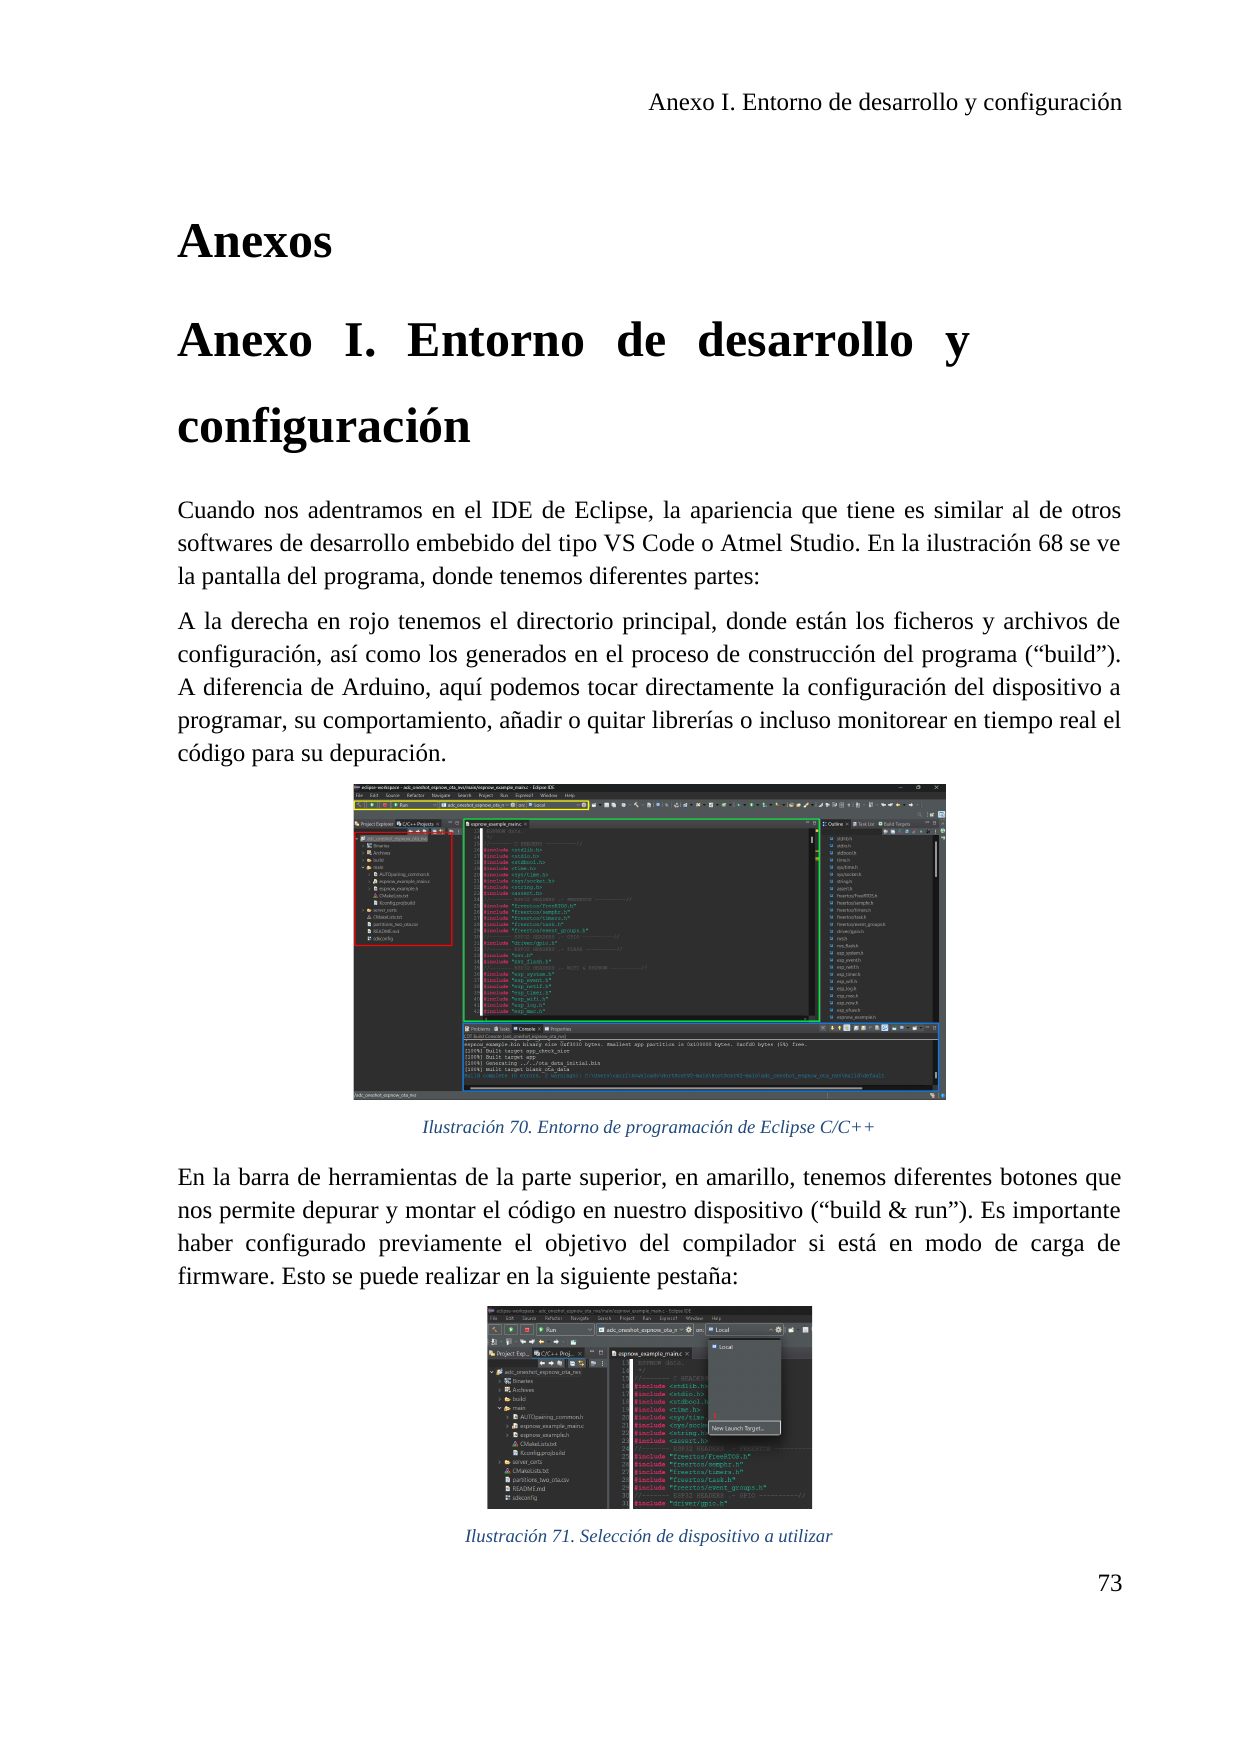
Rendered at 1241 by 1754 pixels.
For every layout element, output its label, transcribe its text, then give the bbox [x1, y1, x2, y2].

picture [487, 1306, 813, 1509]
title Anexos [177, 211, 971, 269]
picture [353, 784, 946, 1100]
text Ilustración 70. Entorno de programación de Eclipse C/C++ [177, 1116, 1122, 1138]
text En la barra de herramientas de la parte superior, en amarillo, tenemos diferentes botones que nos permite depurar y montar el código en nuestro dispositivo (“build & run”). Es importante haber configurado previamente el objetivo del compilador si está en modo de carga de firmware. Esto se puede realizar en la siguiente pestaña: [177, 1162, 1122, 1289]
text A la derecha en rojo tenemos el directorio principal, donde están los ficheros y archivos de configuración, así como los generados en el proceso de construcción del programa (“build”). A diferencia de Arduino, aquí podemos tocar directamente la configuración del dispositivo a programar, su comportamiento, añadir o quitar librerías o incluso monitorear en tiempo real el código para su depuración. [177, 606, 1122, 767]
text Cuando nos adentramos en el IDE de Eclipse, la apariencia que tiene es similar al de otros softwares de desarrollo embebido del tipo VS Code o Atmel Studio. En la ilustración 68 se ve la pantalla del programa, donde tenemos diferentes partes: [177, 495, 1122, 590]
subtitle Anexo I. Entorno de desarrollo y configuración [177, 310, 971, 454]
text Ilustración 71. Selección de dispositivo a utilizar [177, 1525, 1122, 1547]
